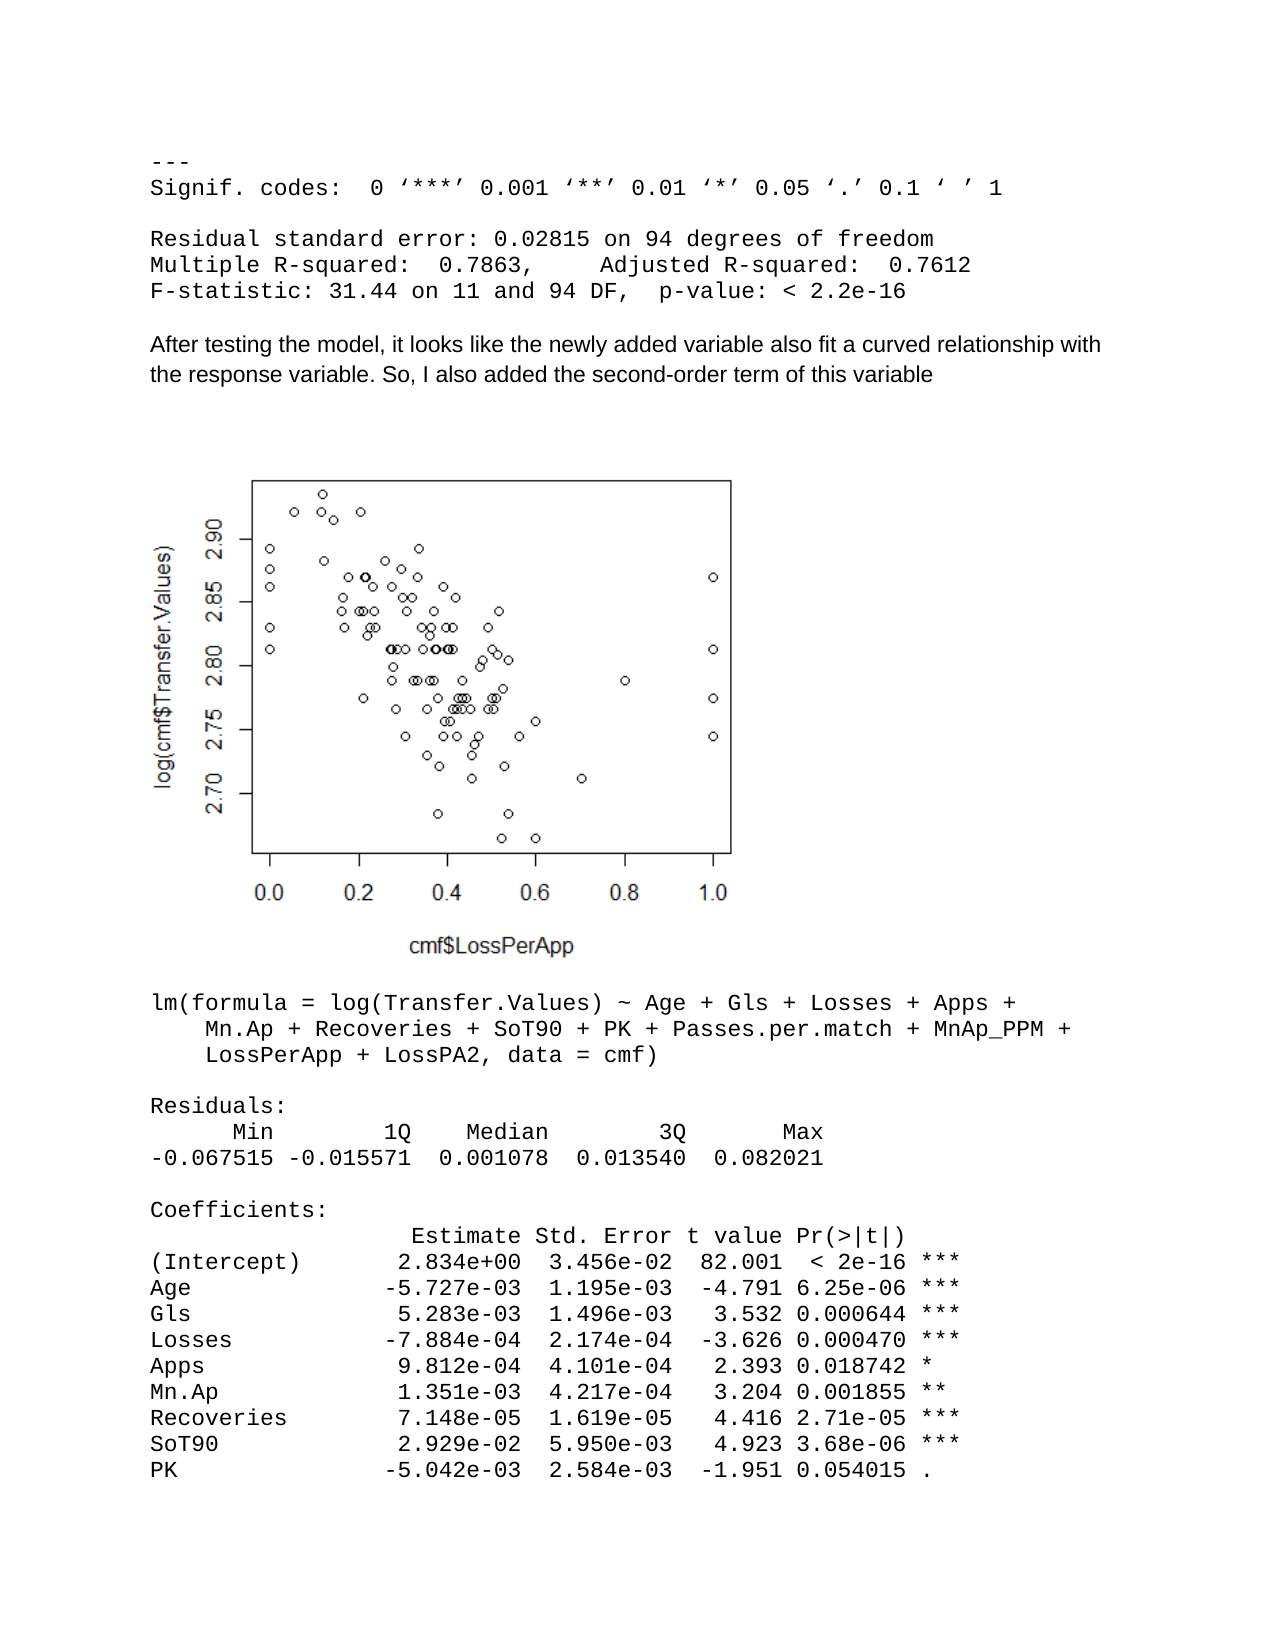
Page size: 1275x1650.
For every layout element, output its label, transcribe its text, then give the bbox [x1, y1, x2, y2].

text lm(formula = log(Transfer.Values) ~ Age + Gls + Losses + Apps + [150, 991, 1125, 1017]
text After testing the model, it looks like the newly added variable also fit a curved relationship with the response variable. So, I also added the second-order term of this variable [150, 331, 1125, 387]
text Min 1Q Median 3Q Max [150, 1121, 1125, 1147]
text --- [150, 150, 1125, 176]
text Coefficients: [150, 1198, 1125, 1224]
text Residual standard error: 0.02815 on 94 degrees of freedom [150, 228, 1125, 254]
text Mn.Ap 1.351e-03 4.217e-04 3.204 0.001855 ** [150, 1380, 1125, 1406]
text Signif. codes: 0 ‘***’ 0.001 ‘**’ 0.01 ‘*’ 0.05 ‘.’ 0.1 ‘ ’ 1 [150, 176, 1125, 202]
text LossPerApp + LossPA2, data = cmf) [150, 1043, 1125, 1069]
text Gls 5.283e-03 1.496e-03 3.532 0.000644 *** [150, 1302, 1125, 1328]
text Apps 9.812e-04 4.101e-04 2.393 0.018742 * [150, 1354, 1125, 1380]
text Age -5.727e-03 1.195e-03 -4.791 6.25e-06 *** [150, 1276, 1125, 1302]
text (Intercept) 2.834e+00 3.456e-02 82.001 < 2e-16 *** [150, 1250, 1125, 1276]
text Mn.Ap + Recoveries + SoT90 + PK + Passes.per.match + MnAp_PPM + [150, 1017, 1125, 1043]
text SoT90 2.929e-02 5.950e-03 4.923 3.68e-06 *** [150, 1432, 1125, 1458]
text Multiple R-squared: 0.7863, Adjusted R-squared: 0.7612 [150, 254, 1125, 280]
text PK -5.042e-03 2.584e-03 -1.951 0.054015 . [150, 1458, 1125, 1484]
text Losses -7.884e-04 2.174e-04 -3.626 0.000470 *** [150, 1328, 1125, 1354]
text Estimate Std. Error t value Pr(>|t|) [150, 1224, 1125, 1250]
picture [150, 416, 748, 963]
text F-statistic: 31.44 on 11 and 94 DF, p-value: < 2.2e-16 [150, 280, 1125, 306]
text -0.067515 -0.015571 0.001078 0.013540 0.082021 [150, 1147, 1125, 1173]
text Recoveries 7.148e-05 1.619e-05 4.416 2.71e-05 *** [150, 1406, 1125, 1432]
text Residuals: [150, 1095, 1125, 1121]
